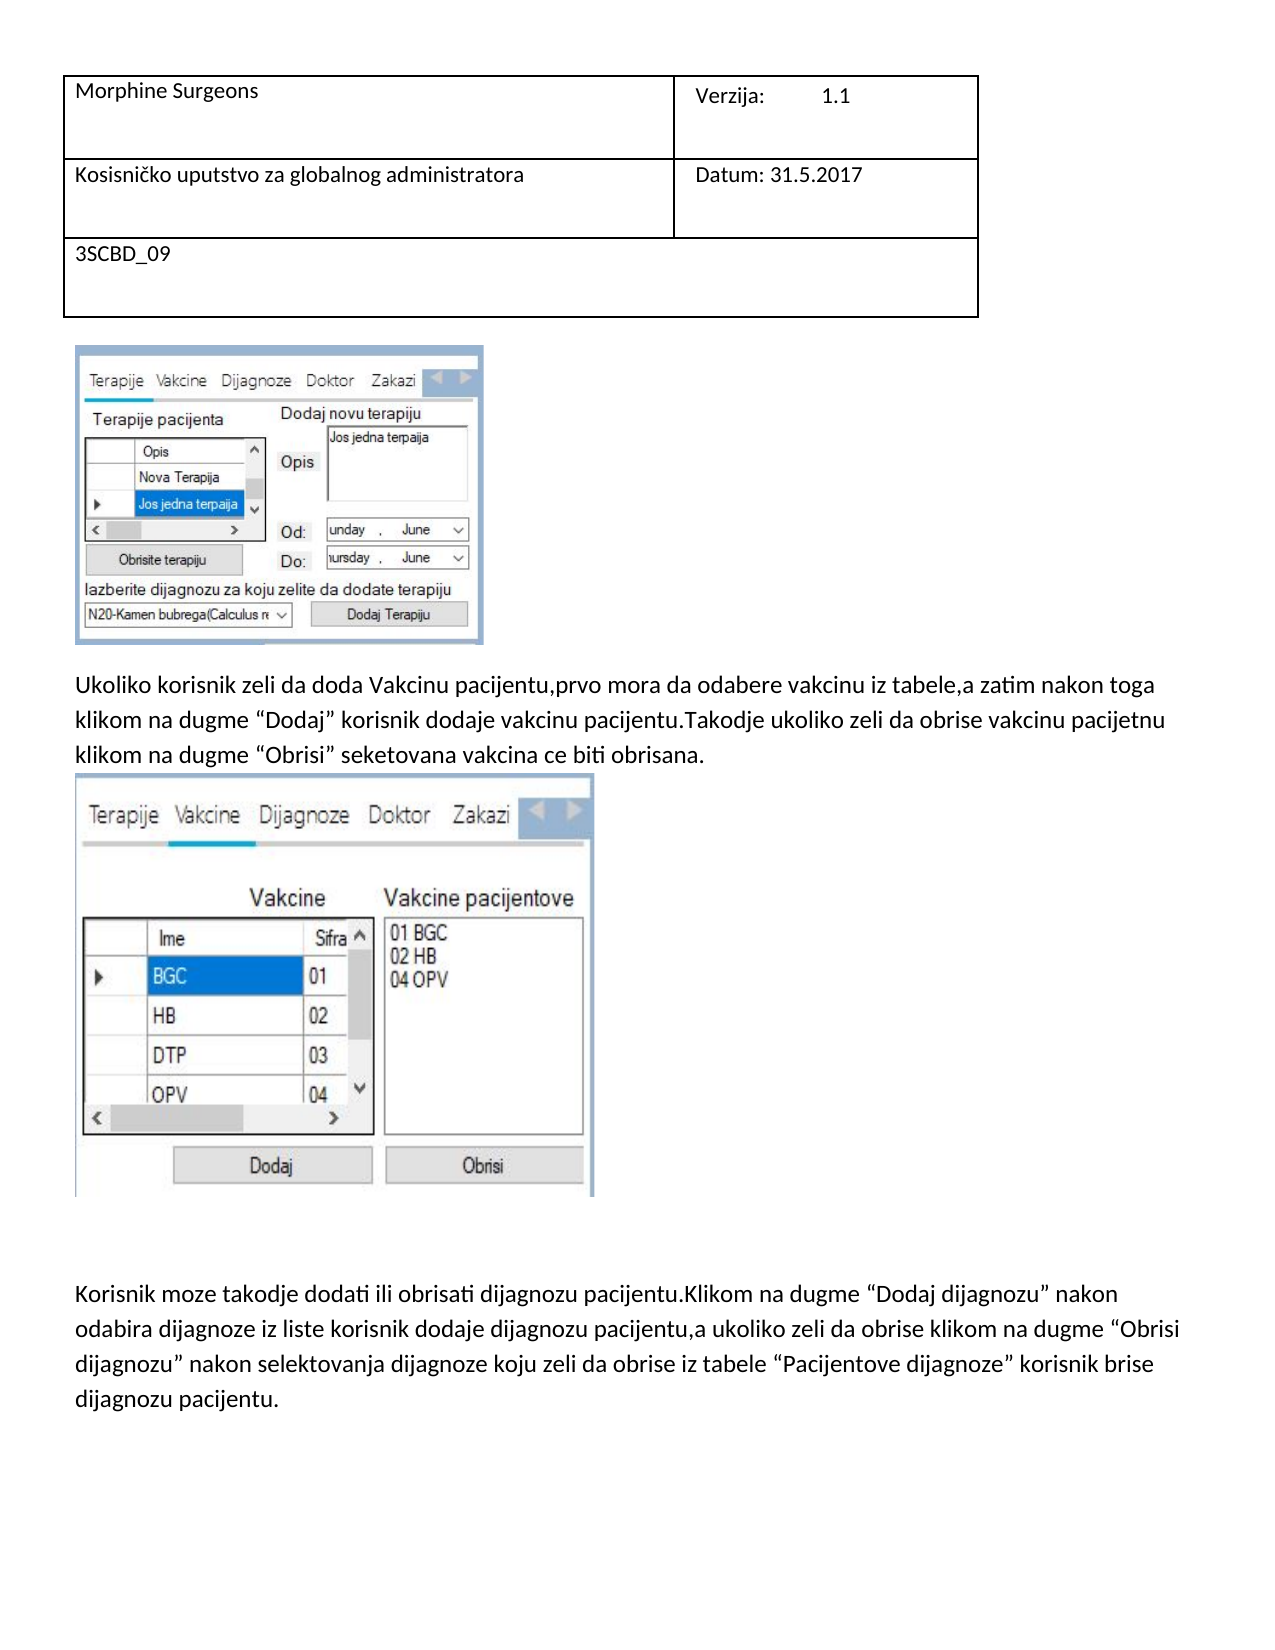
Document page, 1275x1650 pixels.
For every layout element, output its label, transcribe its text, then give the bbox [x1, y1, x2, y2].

picture [75, 773, 595, 1197]
picture [75, 345, 484, 645]
text Korisnik moze takodje dodati ili obrisati dijagnozu pacijentu.Klikom na dugme “Dodaj dijagnozu” nakon odabira dijagnoze iz liste korisnik dodaje dijagnozu pacijentu,a ukoliko zeli da obrise klikom na dugme “Obrisi dijagnozu” nakon selektovanja dijagnoze koju zeli da obrise iz tabele “Pacijentove dijagnoze” korisnik brise dijagnozu pacijentu. [75, 1278, 1200, 1413]
